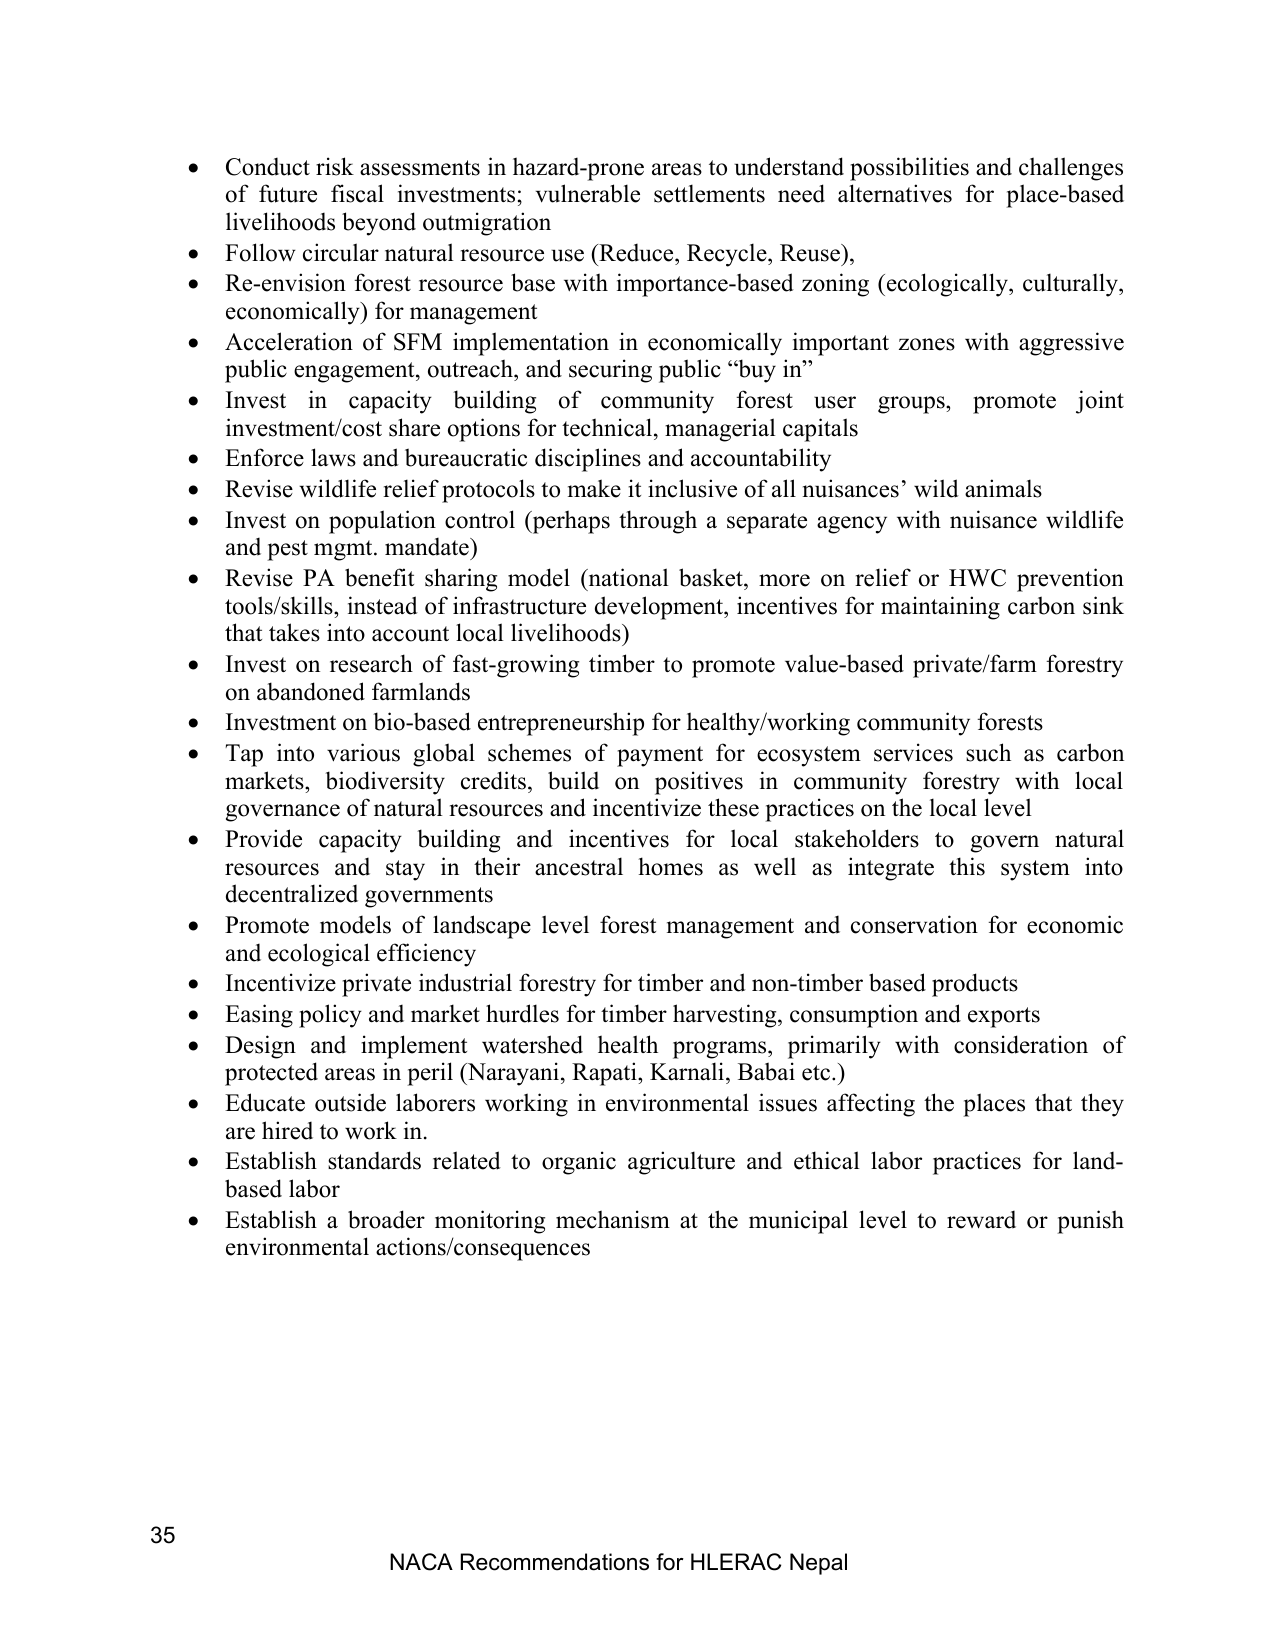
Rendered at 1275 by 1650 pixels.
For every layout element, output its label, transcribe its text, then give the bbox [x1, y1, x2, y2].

list Establish a broader monitoring mechanism at the municipal level to reward or punish environmental actions/consequences [187, 1203, 1125, 1261]
list Conduct risk assessments in hazard-prone areas to understand possibilities and challenges of future fiscal investments; vulnerable settlements need alternatives for place-based livelihoods beyond outmigration [187, 150, 1125, 236]
list Promote models of landscape level forest management and conservation for economic and ecological efficiency [187, 908, 1125, 967]
list Establish standards related to organic agriculture and ethical labor practices for land-based labor [187, 1144, 1125, 1203]
list Provide capacity building and incentives for local stakeholders to govern natural resources and stay in their ancestral homes as well as integrate this system into decentralized governments [187, 822, 1125, 908]
list Invest on population control (perhaps through a separate agency with nuisance wildlife and pest mgmt. mandate) [187, 503, 1125, 561]
list Revise PA benefit sharing model (national basket, more on relief or HWC prevention tools/skills, instead of infrastructure development, incentives for maintaining carbon sink that takes into account local livelihoods) [187, 561, 1125, 647]
list Easing policy and market hurdles for timber harvesting, consumption and exports [187, 997, 1125, 1028]
list Revise wildlife relief protocols to make it inclusive of all nuisances’ wild animals [187, 472, 1125, 503]
list Tap into various global schemes of payment for ecosystem services such as carbon markets, biodiversity credits, build on positives in community forestry with local governance of natural resources and incentivize these practices on the local level [187, 736, 1125, 822]
list Invest on research of fast-growing timber to promote value-based private/farm forestry on abandoned farmlands [187, 647, 1125, 706]
list Enforce laws and bureaucratic disciplines and accountability [187, 442, 1125, 472]
list Invest in capacity building of community forest user groups, promote joint investment/cost share options for technical, managerial capitals [187, 383, 1125, 442]
list Re-envision forest resource base with importance-based zoning (ecologically, culturally, economically) for management [187, 267, 1125, 325]
list Investment on bio-based entrepreneurship for healthy/working community forests [187, 706, 1125, 736]
list Follow circular natural resource use (Reduce, Recycle, Reuse), [187, 236, 1125, 267]
list Design and implement watershed health programs, primarily with consideration of protected areas in peril (Narayani, Rapati, Karnali, Babai etc.) [187, 1028, 1125, 1086]
list Incentivize private industrial forestry for timber and non-timber based products [187, 967, 1125, 997]
list Educate outside laborers working in environmental issues affecting the places that they are hired to work in. [187, 1086, 1125, 1144]
list Acceleration of SFM implementation in economically important zones with aggressive public engagement, outreach, and securing public “buy in” [187, 325, 1125, 383]
